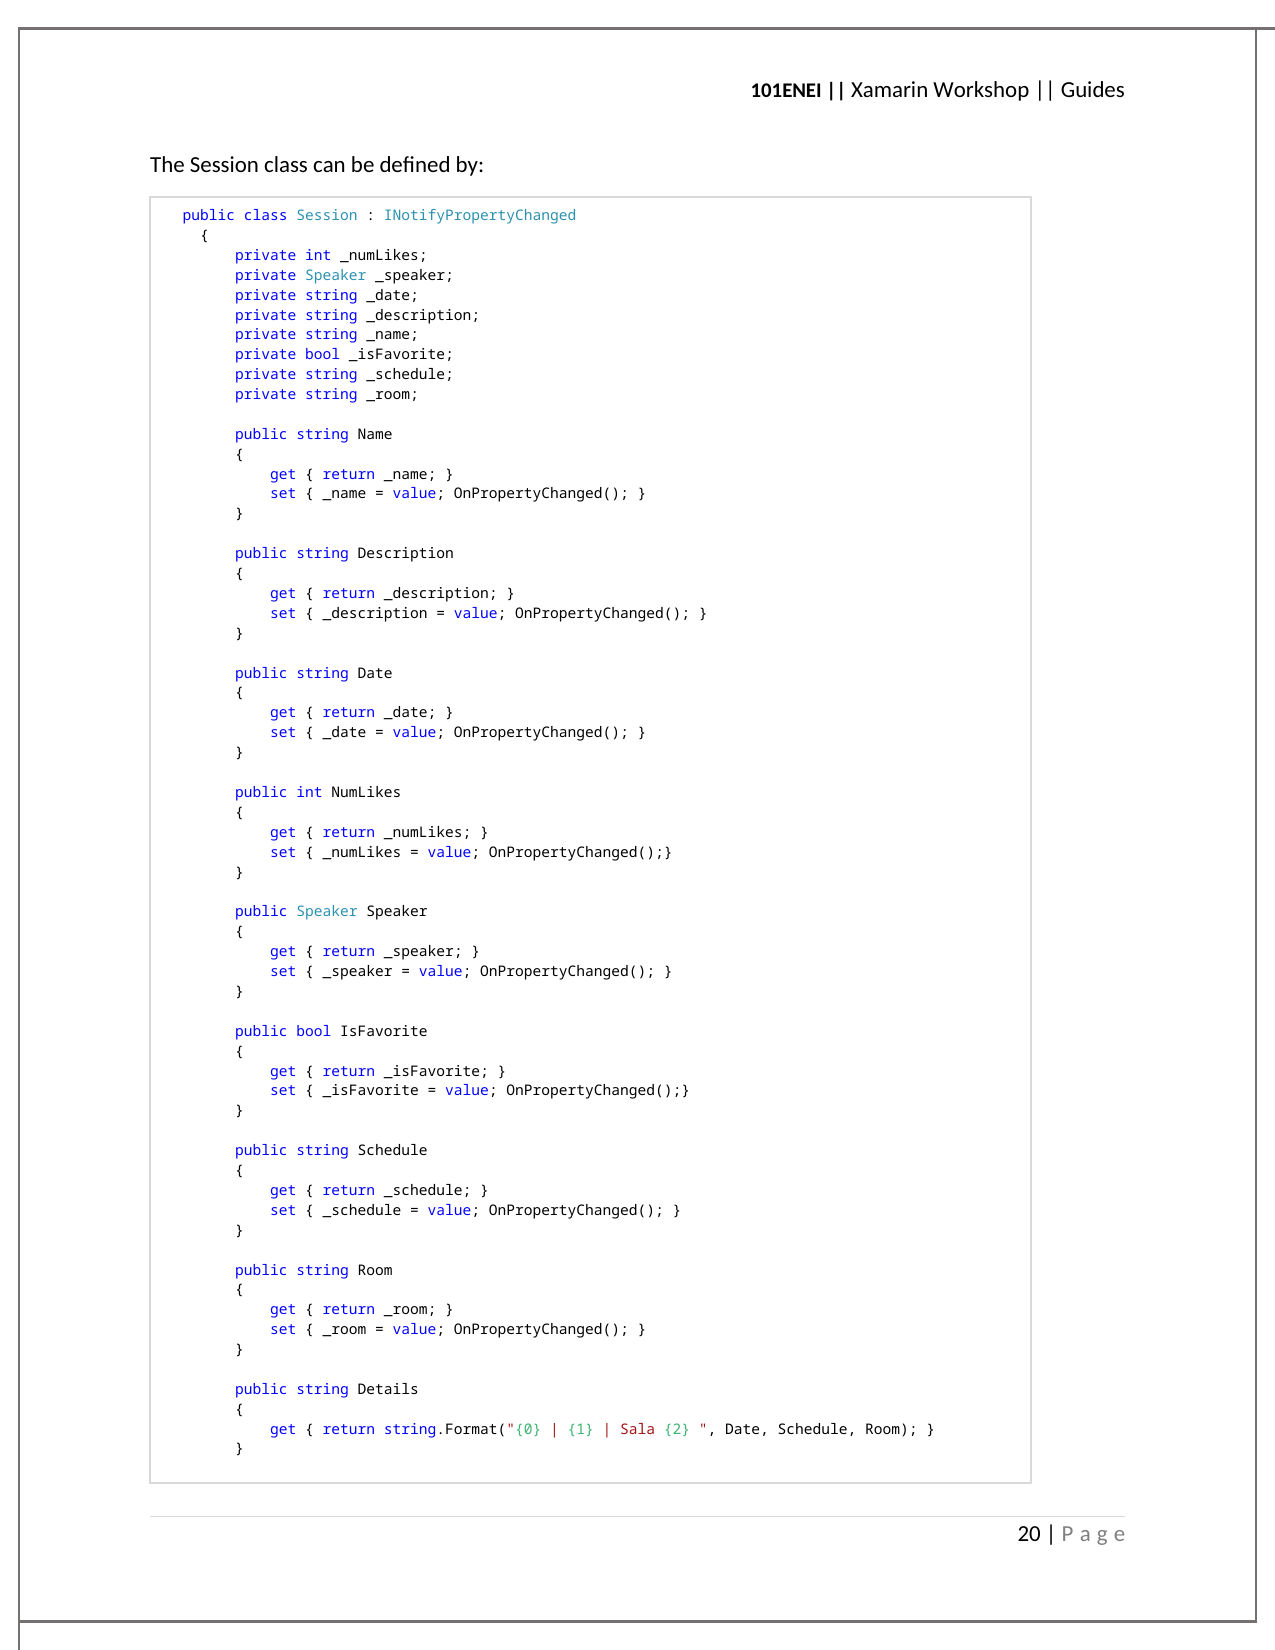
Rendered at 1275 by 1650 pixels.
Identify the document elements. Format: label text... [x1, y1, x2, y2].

text The Session class can be defined by: [150, 150, 1125, 178]
